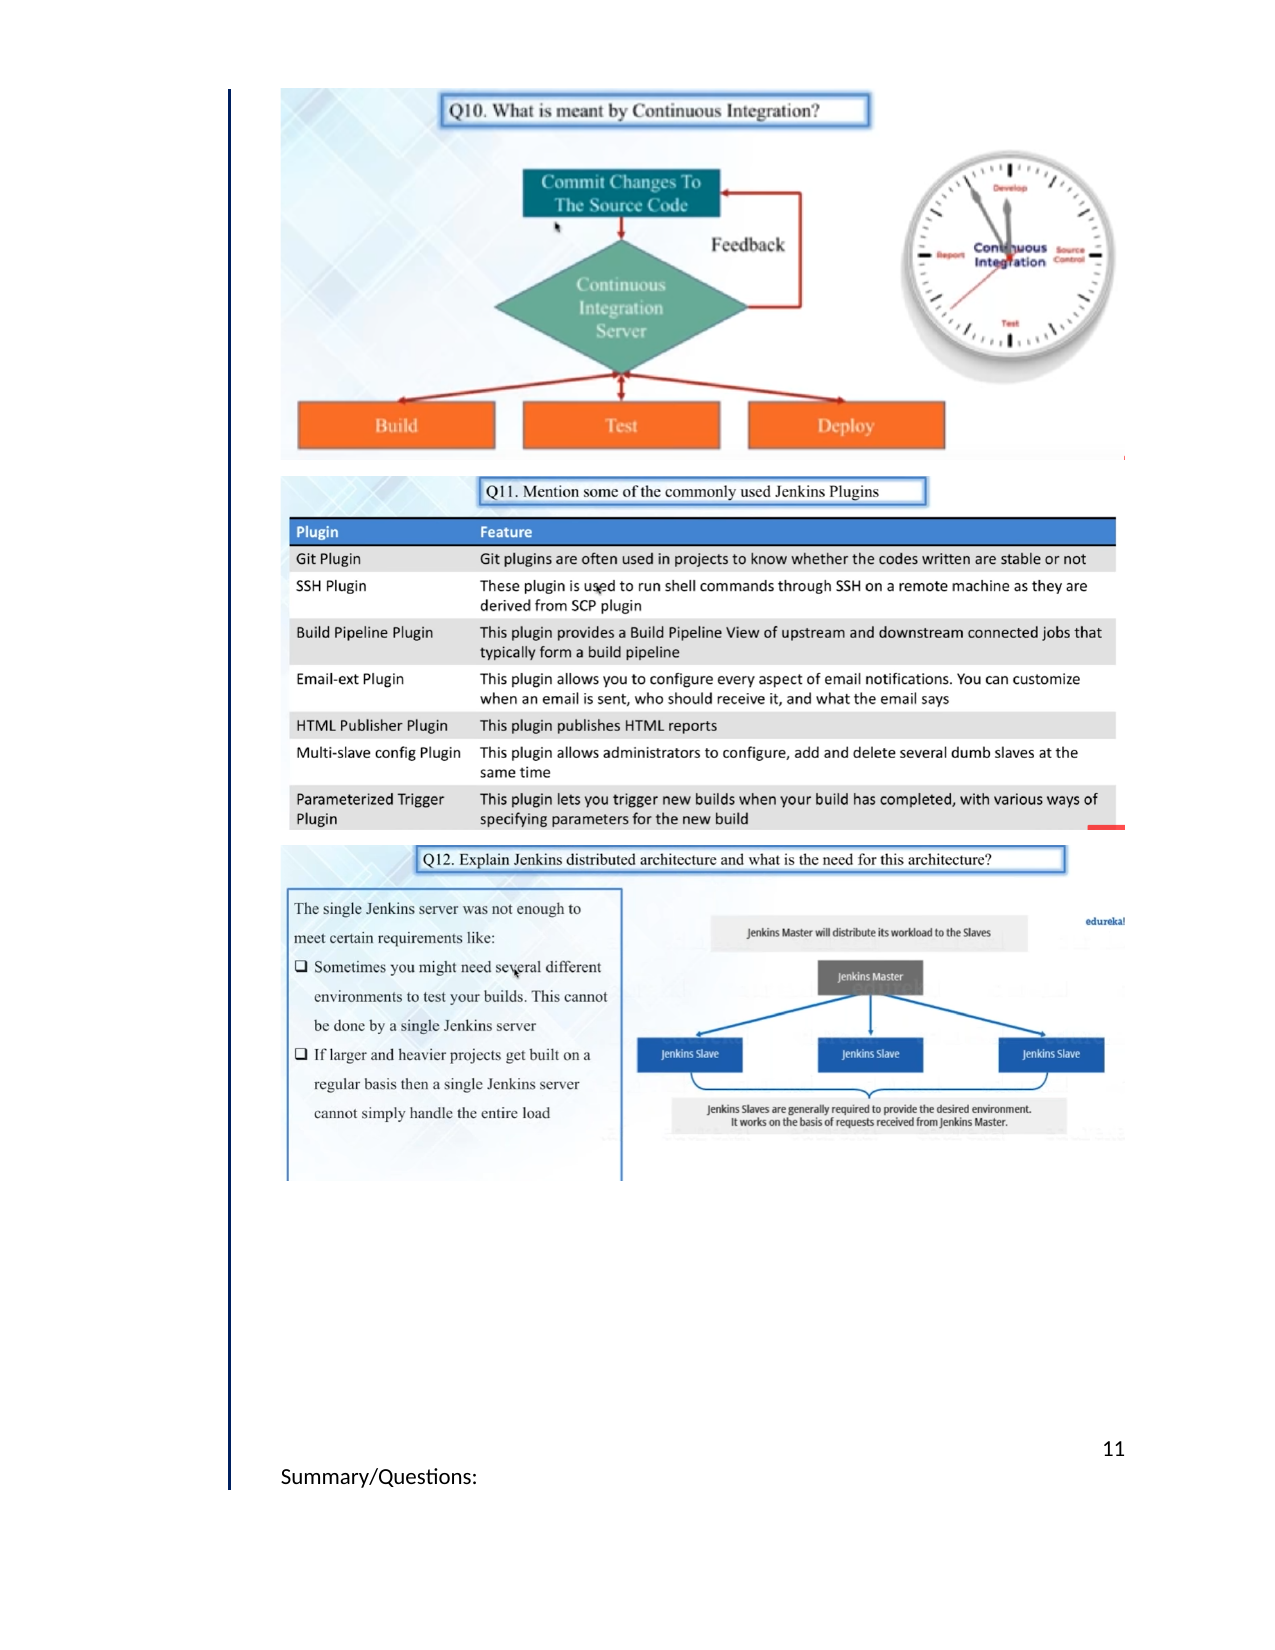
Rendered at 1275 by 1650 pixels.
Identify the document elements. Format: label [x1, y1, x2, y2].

picture [280, 845, 1125, 1181]
picture [280, 88, 1125, 460]
picture [280, 476, 1125, 830]
